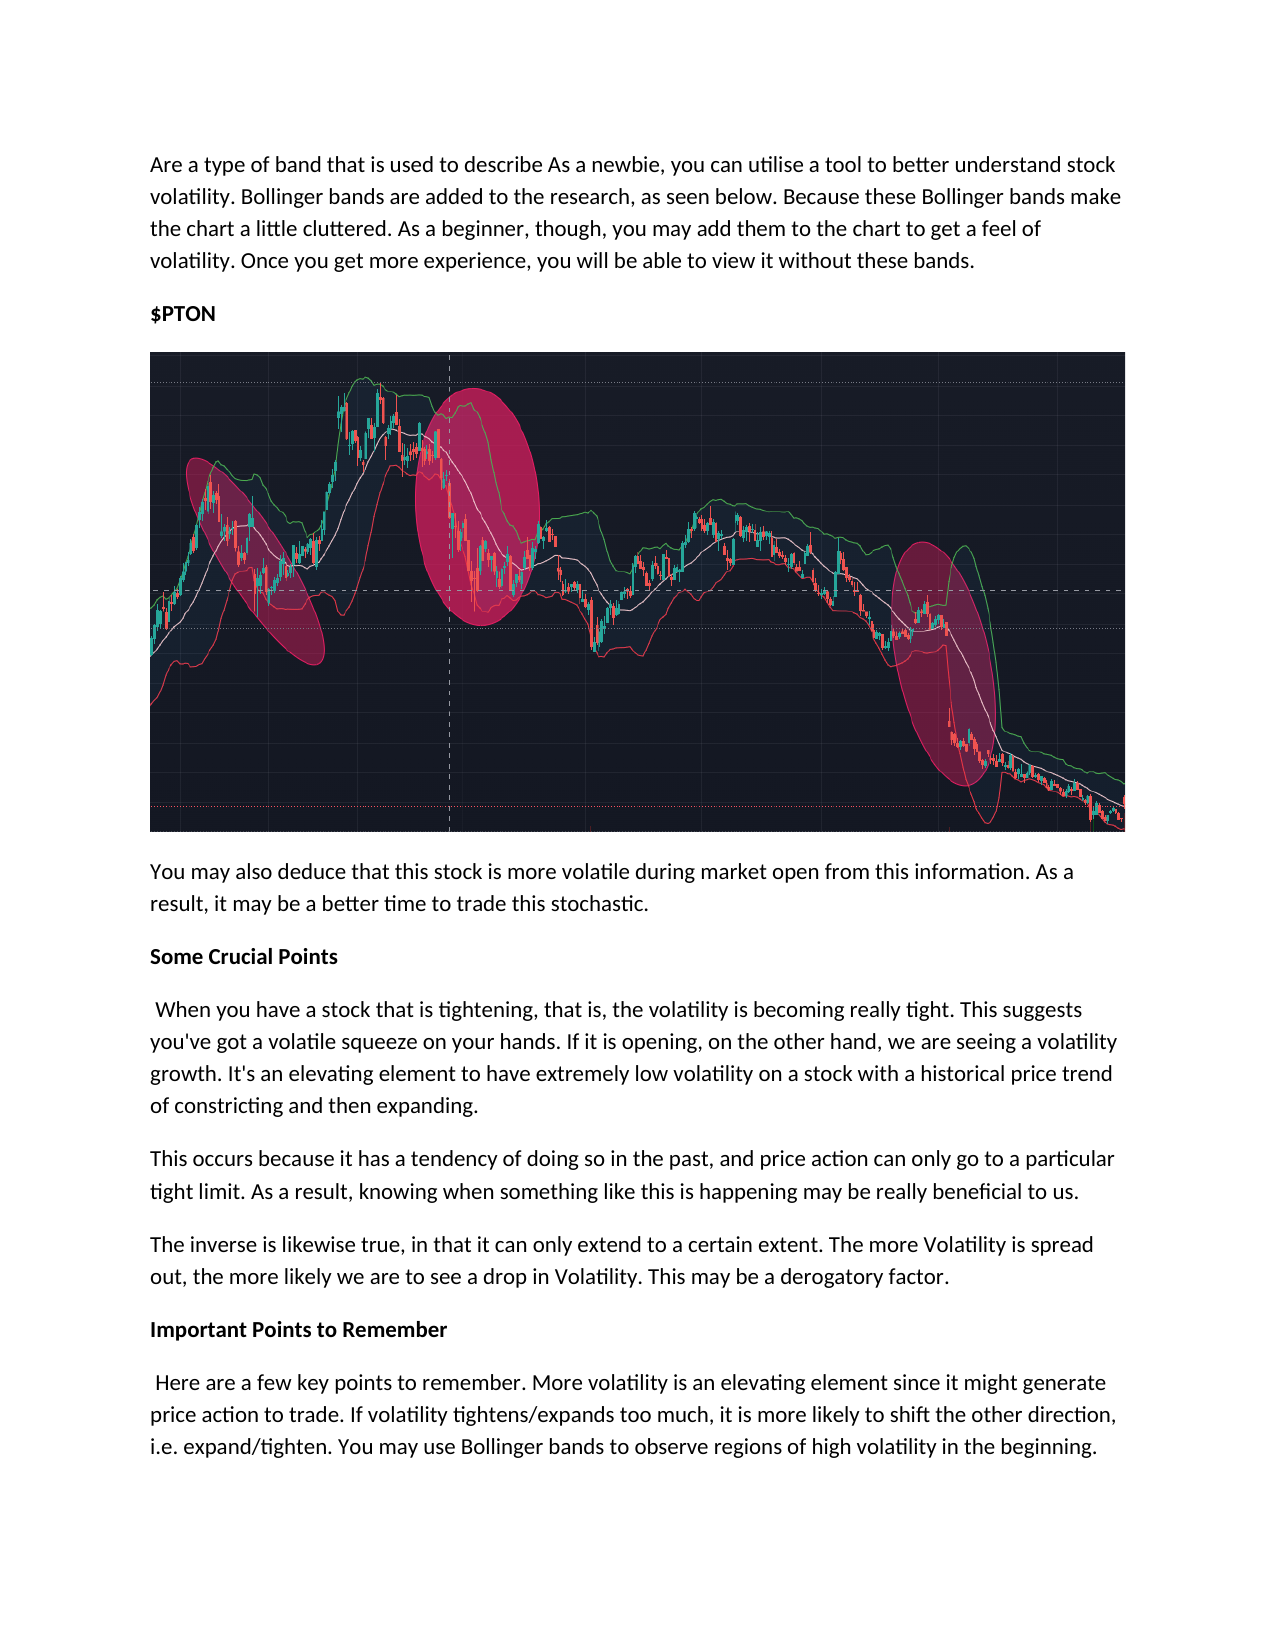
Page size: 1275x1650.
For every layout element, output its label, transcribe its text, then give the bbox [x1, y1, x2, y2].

text The inverse is likewise true, in that it can only extend to a certain extent. The more Volatility is spread out, the more likely we are to see a drop in Volatility. This may be a derogatory factor. [150, 1230, 1125, 1290]
text Some Crucial Points [150, 942, 1125, 970]
text Important Points to Remember [150, 1315, 1125, 1343]
text This occurs because it has a tendency of doing so in the past, and price action can only go to a particular tight limit. As a result, knowing when something like this is happening may be really beneficial to us. [150, 1144, 1125, 1205]
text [150, 1368, 1125, 1460]
text Are a type of band that is used to describe As a newbie, you can utilise a tool to better understand stock volatility. Bollinger bands are added to the research, as seen below. Because these Bollinger bands make the chart a little cluttered. As a beginner, though, you may add them to the chart to get a feel of volatility. Once you get more experience, you will be able to view it without these bands. [150, 150, 1125, 274]
text $PTON [150, 299, 1125, 328]
picture [150, 352, 1125, 832]
text When you have a stock that is tightening, that is, the volatility is becoming really tight. This suggests you've got a volatile squeeze on your hands. If it is opening, on the other hand, we are seeing a volatility growth. It's an elevating element to have extremely low volatility on a stock with a historical price trend of constricting and then expanding. [150, 995, 1125, 1119]
text You may also deduce that this stock is more volatile during market open from this information. As a result, it may be a better time to trade this stochastic. [150, 857, 1125, 917]
